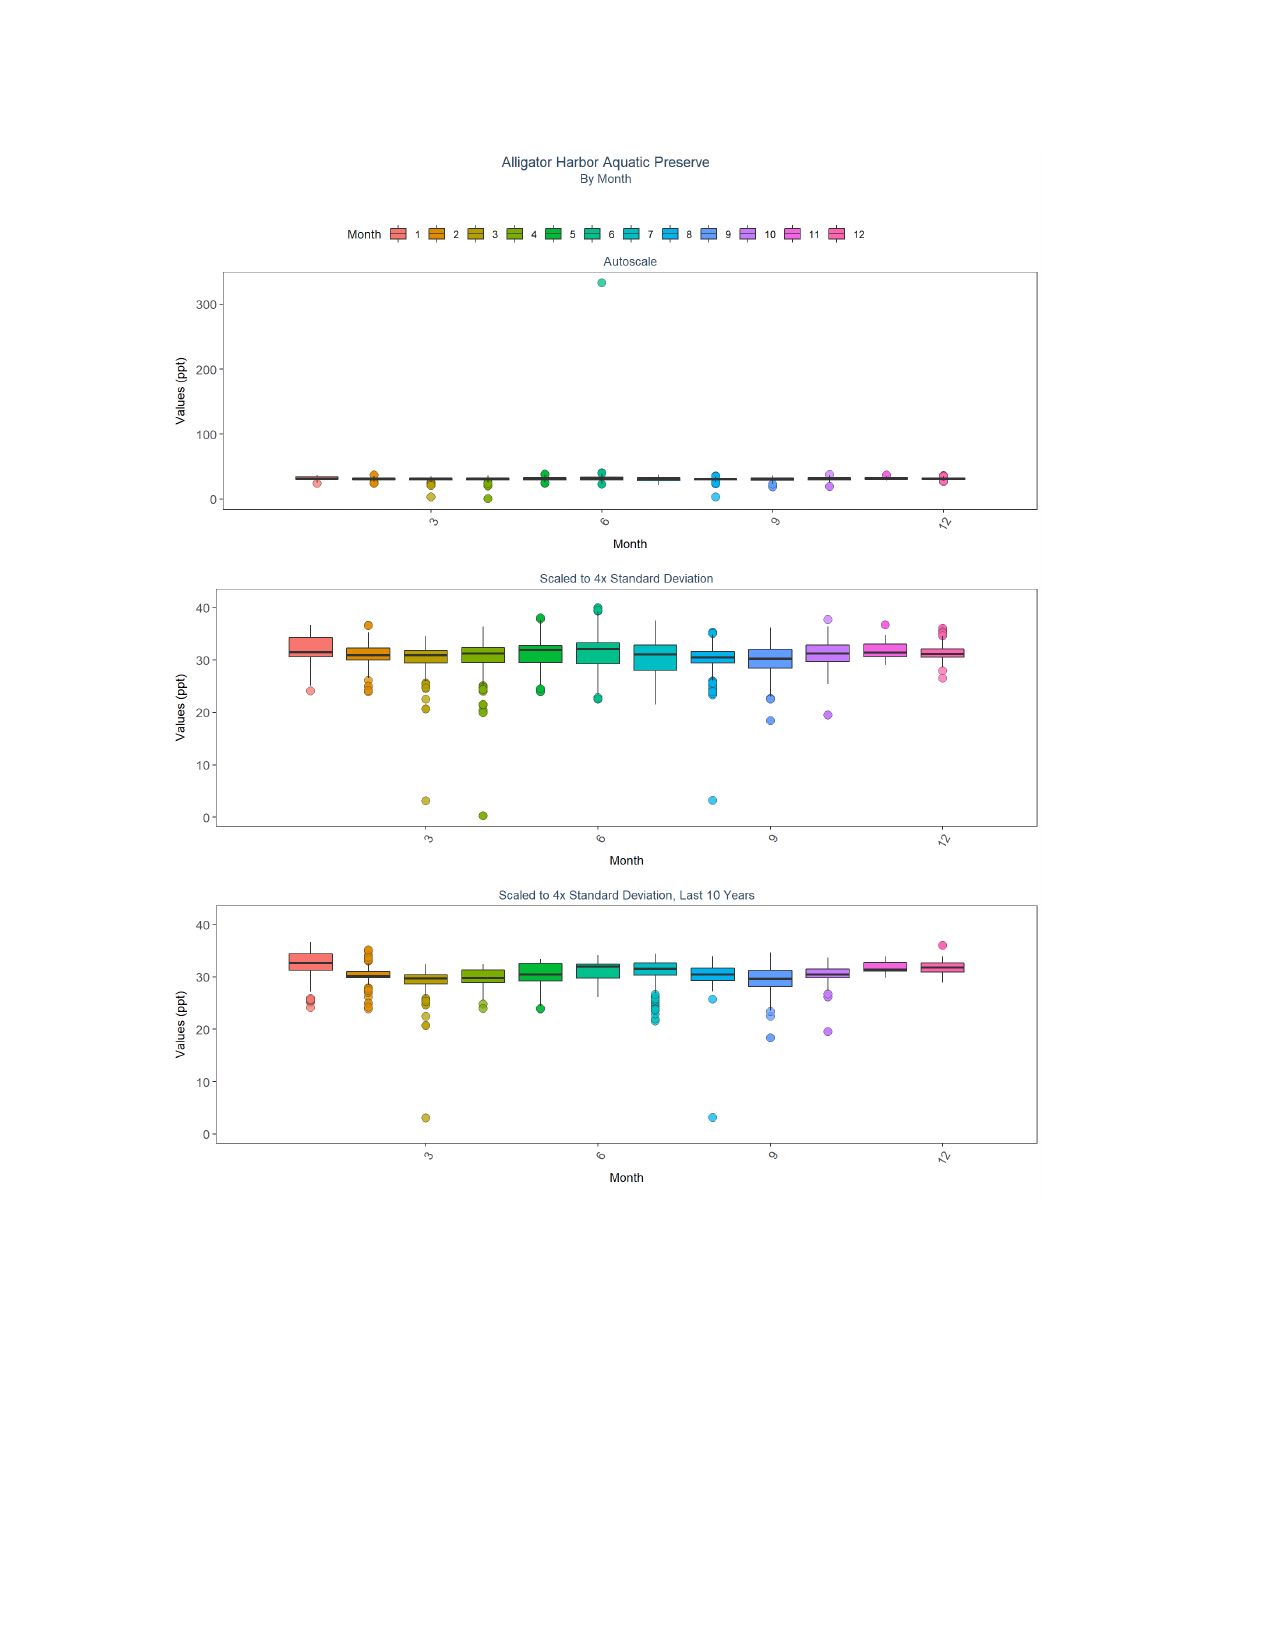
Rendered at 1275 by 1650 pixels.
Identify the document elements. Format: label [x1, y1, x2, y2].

picture [168, 150, 1044, 1200]
